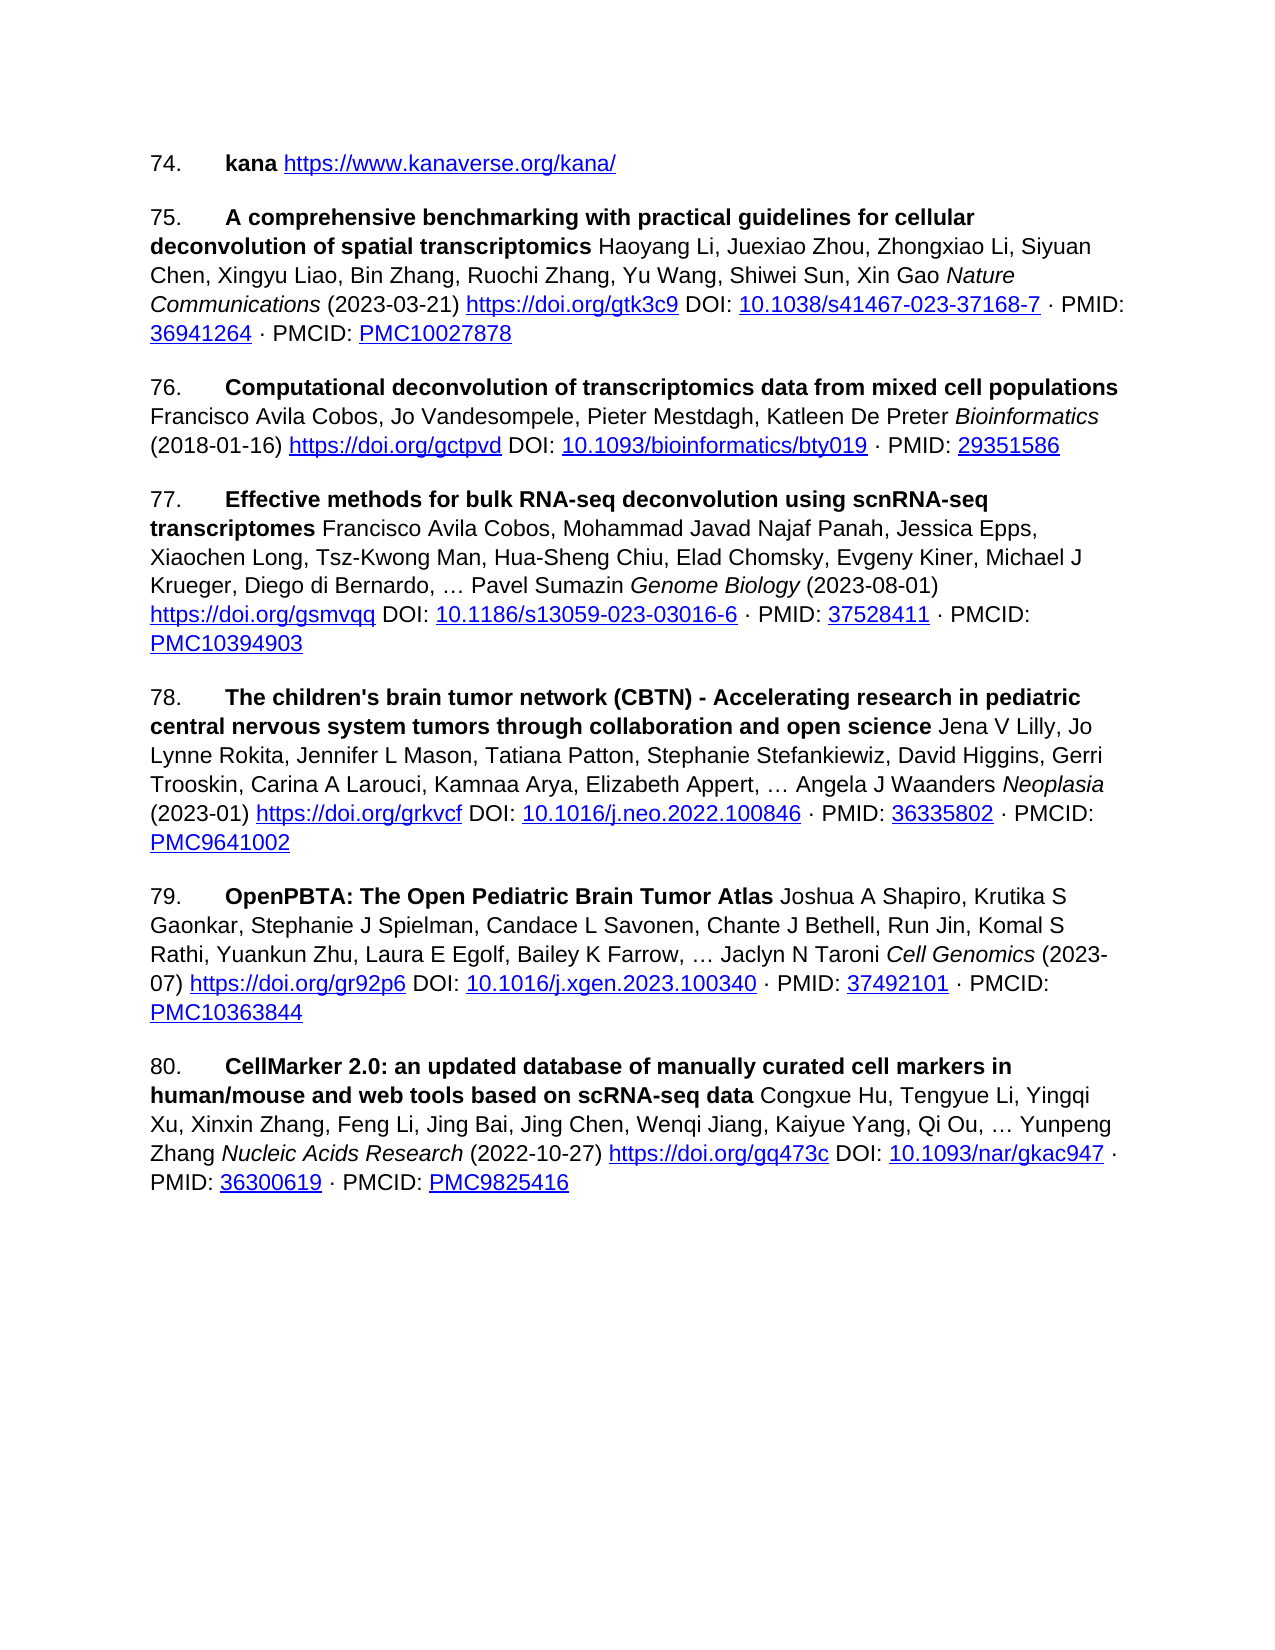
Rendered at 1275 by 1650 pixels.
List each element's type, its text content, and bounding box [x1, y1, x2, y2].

text 75. A comprehensive benchmarking with practical guidelines for cellular deconvolution of spatial transcriptomics Haoyang Li, Juexiao Zhou, Zhongxiao Li, Siyuan Chen, Xingyu Liao, Bin Zhang, Ruochi Zhang, Yu Wang, Shiwei Sun, Xin Gao Nature Communications (2023-03-21) https://doi.org/gtk3c9 DOI: 10.1038/s41467-023-37168-7 · PMID: 36941264 · PMCID: PMC10027878 [150, 204, 1125, 346]
text 78. The children's brain tumor network (CBTN) - Accelerating research in pediatric central nervous system tumors through collaboration and open science Jena V Lilly, Jo Lynne Rokita, Jennifer L Mason, Tatiana Patton, Stephanie Stefankiewiz, David Higgins, Gerri Trooskin, Carina A Larouci, Kamnaa Arya, Elizabeth Appert, … Angela J Waanders Neoplasia (2023-01) https://doi.org/grkvcf DOI: 10.1016/j.neo.2022.100846 · PMID: 36335802 · PMCID: PMC9641002 [150, 684, 1125, 856]
text 74. kana https://www.kanaverse.org/kana/ [150, 150, 1125, 176]
text 79. OpenPBTA: The Open Pediatric Brain Tumor Atlas Joshua A Shapiro, Krutika S Gaonkar, Stephanie J Spielman, Candace L Savonen, Chante J Bethell, Run Jin, Komal S Rathi, Yuankun Zhu, Laura E Egolf, Bailey K Farrow, … Jaclyn N Taroni Cell Genomics (2023-07) https://doi.org/gr92p6 DOI: 10.1016/j.xgen.2023.100340 · PMID: 37492101 · PMCID: PMC10363844 [150, 883, 1125, 1025]
text 80. CellMarker 2.0: an updated database of manually curated cell markers in human/mouse and web tools based on scRNA-seq data Congxue Hu, Tengyue Li, Yingqi Xu, Xinxin Zhang, Feng Li, Jing Bai, Jing Chen, Wenqi Jiang, Kaiyue Yang, Qi Ou, … Yunpeng Zhang Nucleic Acids Research (2022-10-27) https://doi.org/gq473c DOI: 10.1093/nar/gkac947 · PMID: 36300619 · PMCID: PMC9825416 [150, 1053, 1125, 1195]
text 76. Computational deconvolution of transcriptomics data from mixed cell populations Francisco Avila Cobos, Jo Vandesompele, Pieter Mestdagh, Katleen De Preter Bioinformatics (2018-01-16) https://doi.org/gctpvd DOI: 10.1093/bioinformatics/bty019 · PMID: 29351586 [150, 374, 1125, 458]
text 77. Effective methods for bulk RNA-seq deconvolution using scnRNA-seq transcriptomes Francisco Avila Cobos, Mohammad Javad Najaf Panah, Jessica Epps, Xiaochen Long, Tsz-Kwong Man, Hua-Sheng Chiu, Elad Chomsky, Evgeny Kiner, Michael J Krueger, Diego di Bernardo, … Pavel Sumazin Genome Biology (2023-08-01) https://doi.org/gsmvqq DOI: 10.1186/s13059-023-03016-6 · PMID: 37528411 · PMCID: PMC10394903 [150, 486, 1125, 657]
